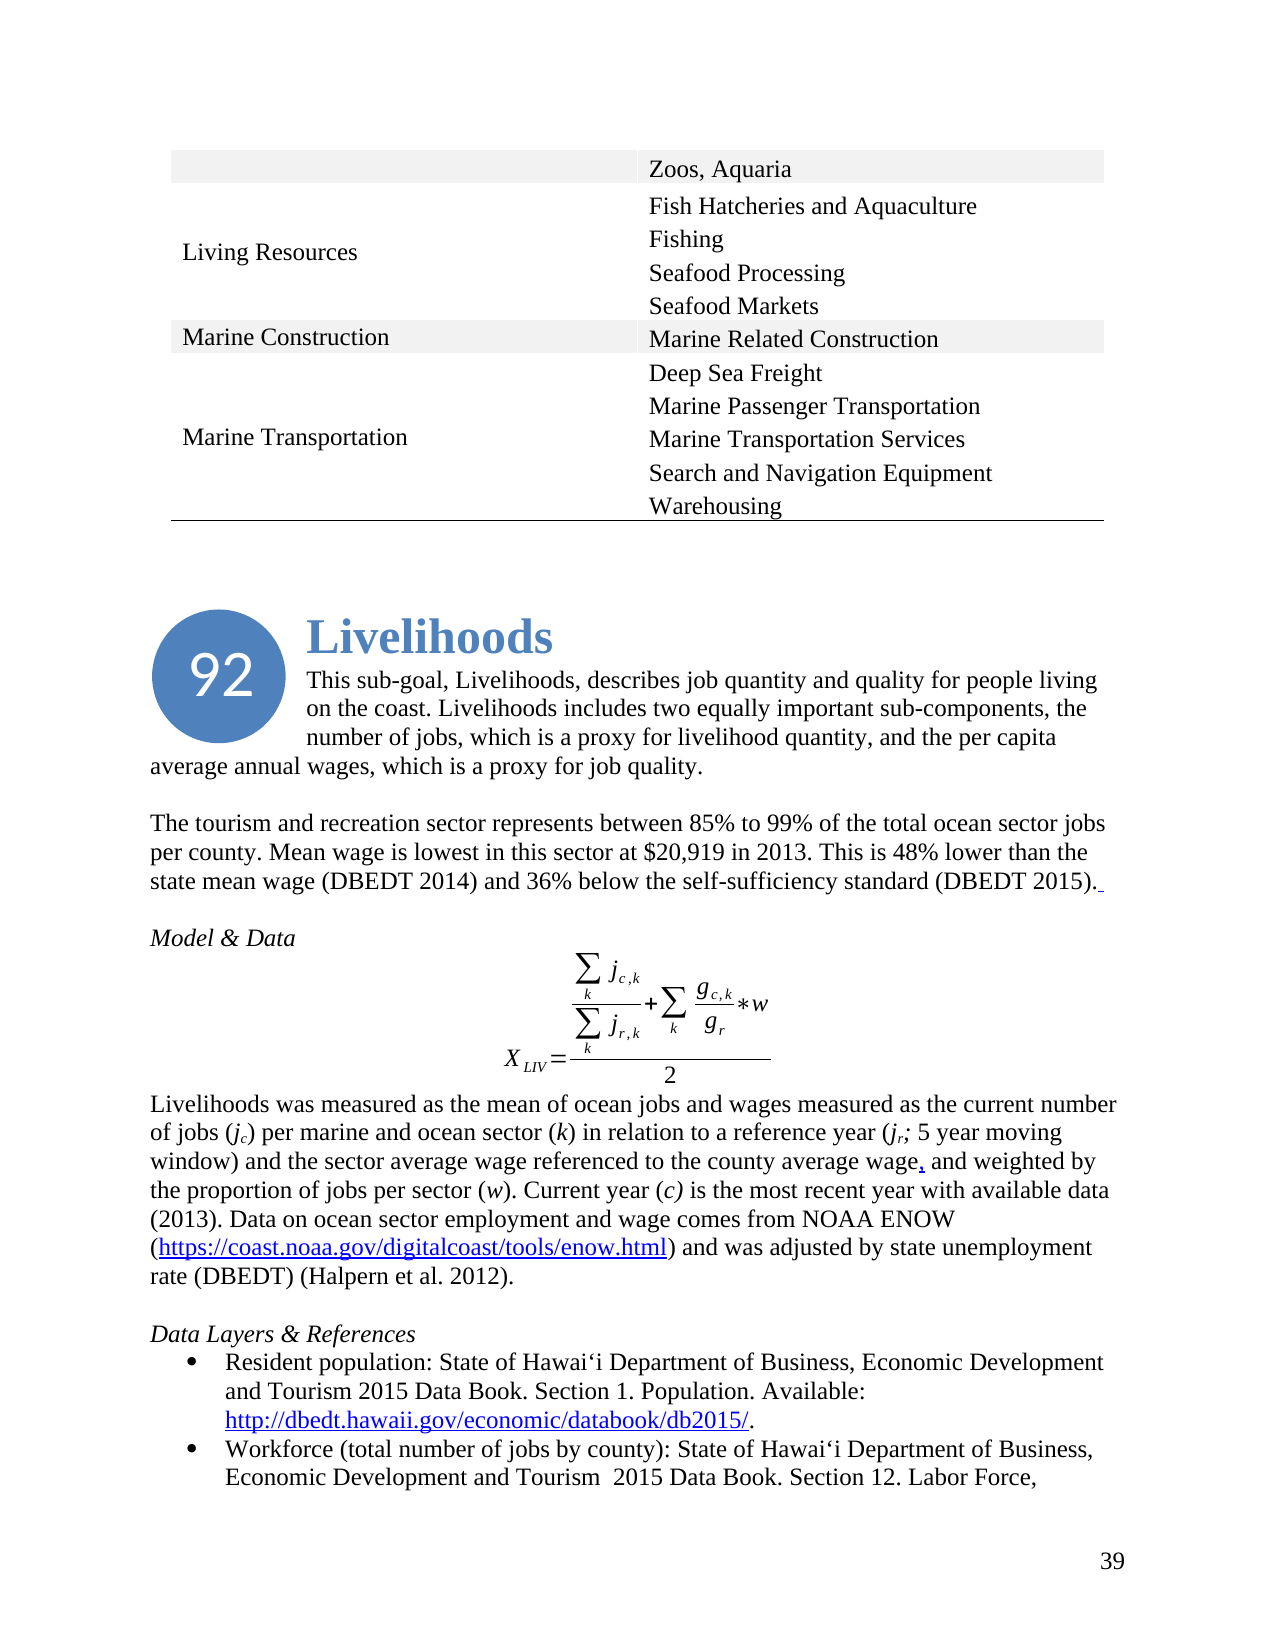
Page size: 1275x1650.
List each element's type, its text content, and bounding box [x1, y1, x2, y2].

table_cell Marine Passenger Transportation [638, 387, 1104, 420]
table_cell Marine Related Construction [638, 320, 1104, 353]
text Livelihoods [150, 607, 1125, 665]
table_cell Seafood Markets [638, 287, 1104, 320]
text Data Layers & References [150, 1319, 1125, 1347]
table_cell Marine Transportation Services [638, 420, 1104, 453]
table_cell Warehousing [638, 487, 1104, 520]
table_cell Living Resources [171, 183, 637, 320]
table_cell Fishing [638, 220, 1104, 253]
text per county. Mean wage is lowest in this sector at $20,919 in 2013. This is 48% lower than the state mean wage (DBEDT 2014) and 36% below the self-sufficiency standard (DBEDT 2015). [150, 837, 1125, 895]
table_cell Seafood Processing [638, 253, 1104, 287]
list Resident population: State of Hawaiʻi Department of Business, Economic Development and Tourism 2015 Data Book. Section 1. Population. Available: http://dbedt.hawaii.gov/economic/databook/db2015/. [187, 1347, 1125, 1434]
text Livelihoods was measured as the mean of ocean jobs and wages measured as the current number of jobs (jc) per marine and ocean sector (k) in relation to a reference year (jr; 5 year moving window) and the sector average wage referenced to the county average wage, and weighted by the proportion of jobs per sector (w). Current year (c) is the most recent year with available data (2013). Data on ocean sector employment and wage comes from NOAA ENOW (https://coast.noaa.gov/digitalcoast/tools/enow.html) and was adjusted by state unemployment rate (DBEDT) (Halpern et al. 2012). [150, 1089, 1125, 1290]
text This sub-goal, Livelihoods, describes job quantity and quality for people living on the coast. Livelihoods includes two equally important sub-components, the number of jobs, which is a proxy for livelihood quantity, and the per capita average annual wages, which is a proxy for job quality. [150, 665, 1125, 780]
table_cell Fish Hatcheries and Aquaculture [638, 183, 1104, 220]
table_cell Marine Transportation [171, 353, 637, 520]
table_cell Deep Sea Freight [638, 353, 1104, 387]
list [187, 1434, 1125, 1491]
table_cell Search and Navigation Equipment [638, 453, 1104, 487]
text Model & Data [150, 923, 1125, 952]
table_cell Marine Construction [171, 320, 637, 353]
text The tourism and recreation sector represents between 85% to 99% of the total ocean sector jobs [150, 808, 1125, 837]
table_cell Zoos, Aquaria [638, 150, 1104, 183]
